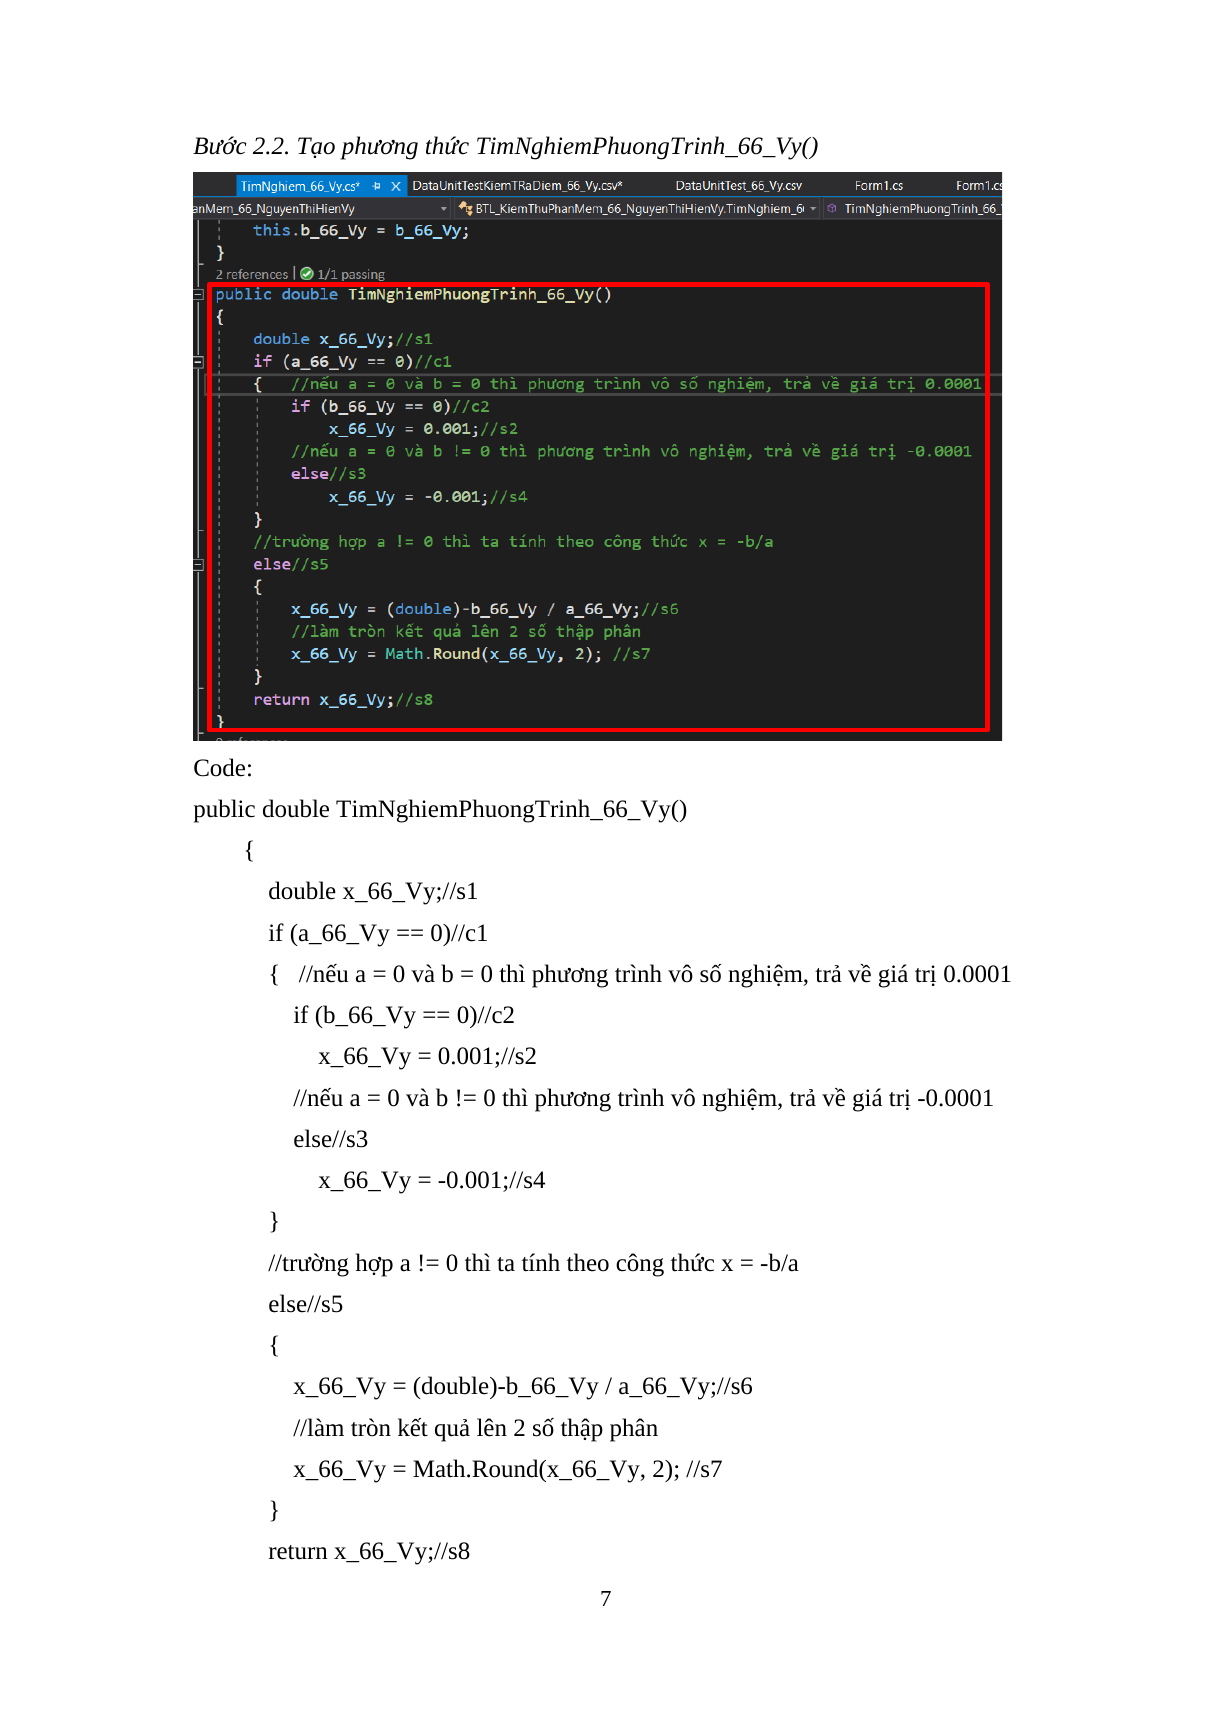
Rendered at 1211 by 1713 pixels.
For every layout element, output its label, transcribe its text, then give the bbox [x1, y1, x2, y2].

text Code: [118, 753, 1093, 781]
subtitle Bước 2.2. Tạo phương thức TimNghiemPhuongTrinh_66_Vy() [118, 131, 1093, 160]
text { [118, 835, 1093, 864]
text //trường hợp a != 0 thì ta tính theo công thức x = -b/a [118, 1248, 1093, 1276]
text x_66_Vy = 0.001;//s2 [118, 1041, 1093, 1070]
text //nếu a = 0 và b != 0 thì phương trình vô nghiệm, trả về giá trị -0.0001 [118, 1083, 1093, 1111]
text if (b_66_Vy == 0)//c2 [118, 1000, 1093, 1029]
text else//s3 [118, 1124, 1093, 1153]
text else//s5 [118, 1289, 1093, 1318]
text x_66_Vy = Math.Round(x_66_Vy, 2); //s7 [118, 1454, 1093, 1483]
text } [118, 1495, 1093, 1524]
text //làm tròn kết quả lên 2 số thập phân [118, 1413, 1093, 1441]
text return x_66_Vy;//s8 [118, 1536, 1093, 1565]
text double x_66_Vy;//s1 [118, 876, 1093, 905]
text x_66_Vy = -0.001;//s4 [118, 1165, 1093, 1194]
picture [193, 172, 1003, 741]
text if (a_66_Vy == 0)//c1 [118, 918, 1093, 946]
text public double TimNghiemPhuongTrinh_66_Vy() [118, 794, 1093, 823]
text { //nếu a = 0 và b = 0 thì phương trình vô số nghiệm, trả về giá trị 0.0001 [118, 959, 1093, 988]
text { [118, 1330, 1093, 1359]
text } [118, 1206, 1093, 1235]
text x_66_Vy = (double)-b_66_Vy / a_66_Vy;//s6 [118, 1371, 1093, 1400]
